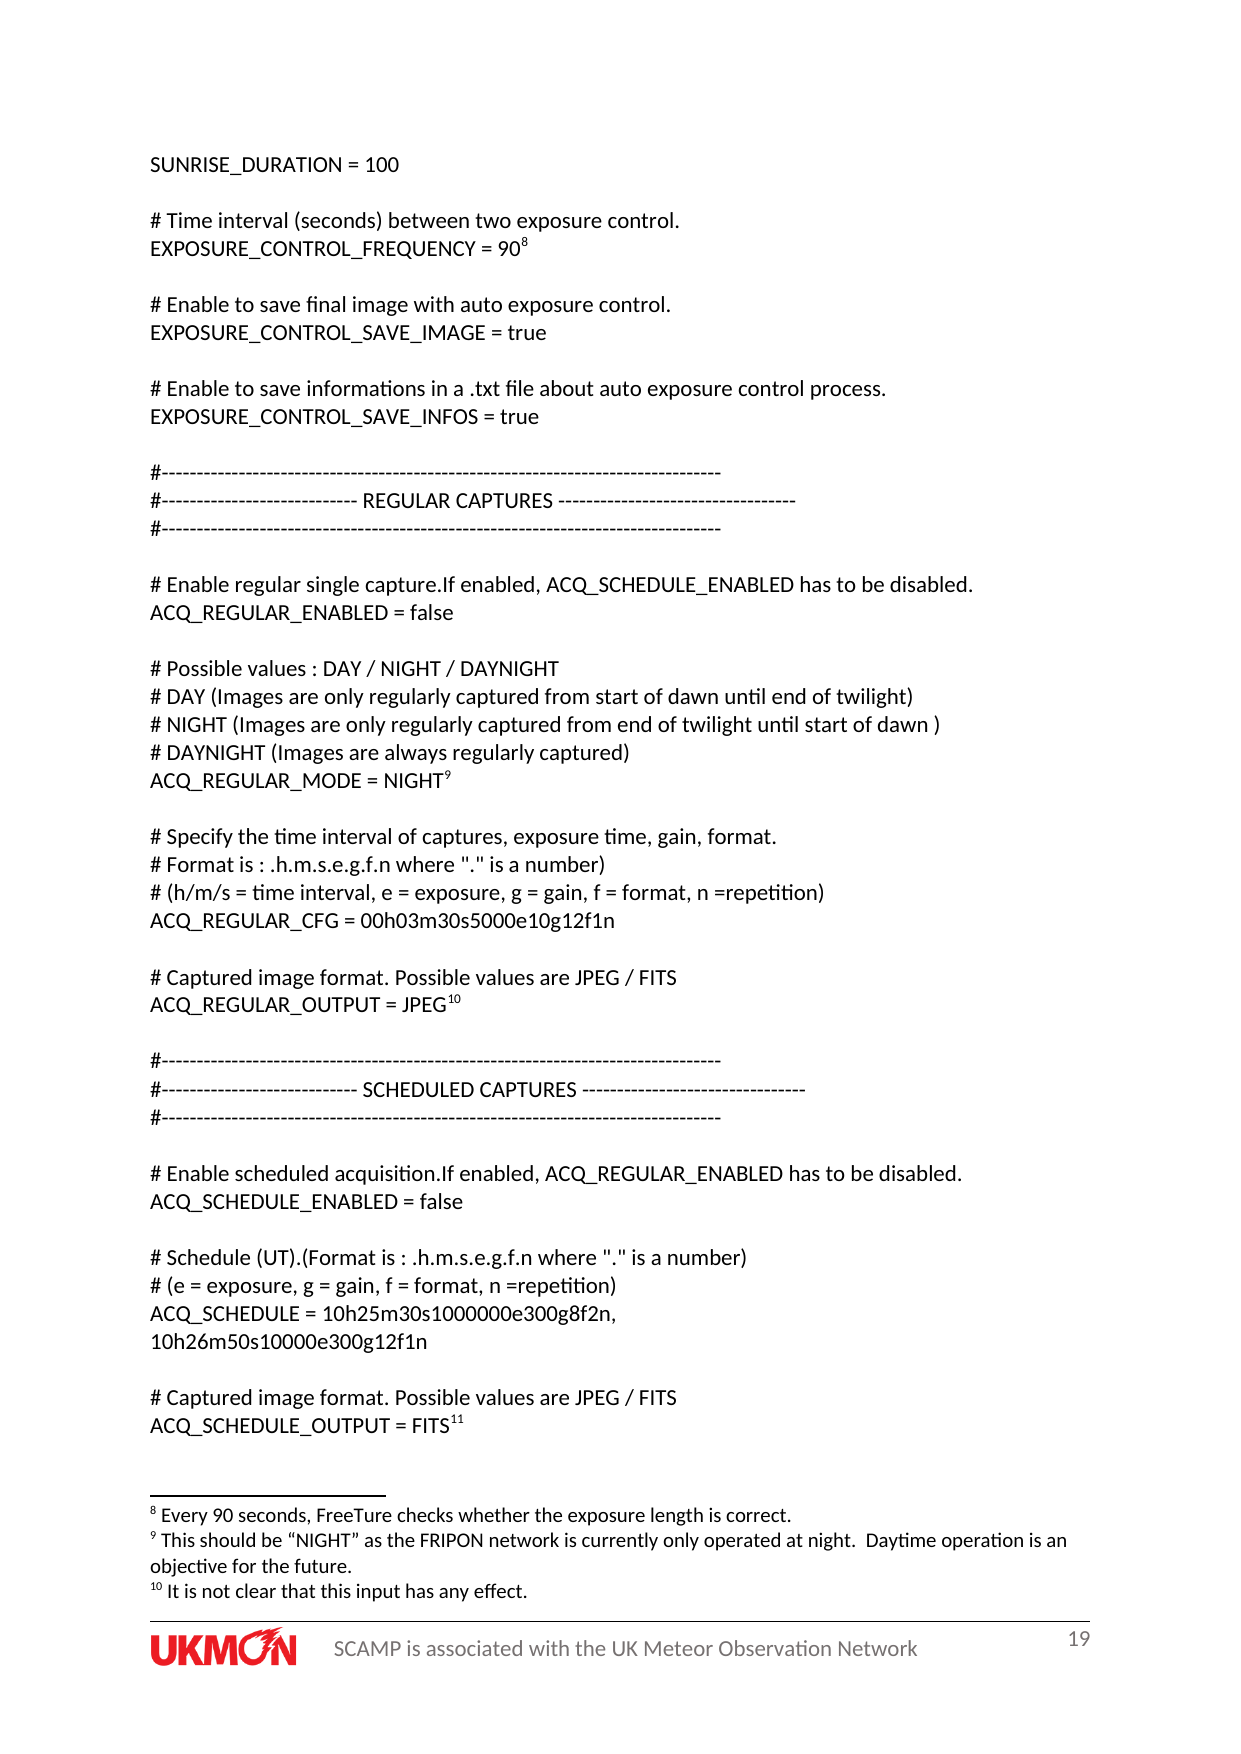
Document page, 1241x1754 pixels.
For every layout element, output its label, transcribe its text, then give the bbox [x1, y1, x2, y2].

text #---------------------------- SCHEDULED CAPTURES -------------------------------- [150, 1075, 1090, 1103]
text # (e = exposure, g = gain, f = format, n =repetition) [150, 1271, 1090, 1299]
text # (h/m/s = time interval, e = exposure, g = gain, f = format, n =repetition) [150, 878, 1090, 907]
text # Schedule (UT).(Format is : .h.m.s.e.g.f.n where "." is a number) [150, 1243, 1090, 1271]
text SUNRISE_DURATION = 100 [150, 150, 1090, 178]
text # Captured image format. Possible values are JPEG / FITS [150, 963, 1090, 991]
text #-------------------------------------------------------------------------------- [150, 1103, 1090, 1131]
text ACQ_SCHEDULE = 10h25m30s1000000e300g8f2n, [150, 1299, 1090, 1327]
text ACQ_REGULAR_ENABLED = false [150, 598, 1090, 626]
picture [150, 1626, 297, 1666]
text ACQ_REGULAR_CFG = 00h03m30s5000e10g12f1n [150, 907, 1090, 934]
text # Specify the time interval of captures, exposure time, gain, format. [150, 822, 1090, 851]
text ACQ_SCHEDULE_OUTPUT = FITS [150, 1411, 1090, 1439]
text # Format is : .h.m.s.e.g.f.n where "." is a number) [150, 851, 1090, 878]
text EXPOSURE_CONTROL_SAVE_INFOS = true [150, 402, 1090, 430]
text #-------------------------------------------------------------------------------- [150, 1047, 1090, 1075]
text # Enable to save final image with auto exposure control. [150, 290, 1090, 318]
text # DAY (Images are only regularly captured from start of dawn until end of twilight) [150, 682, 1090, 710]
text # Enable scheduled acquisition.If enabled, ACQ_REGULAR_ENABLED has to be disabled. [150, 1159, 1090, 1187]
text #-------------------------------------------------------------------------------- [150, 514, 1090, 542]
text # NIGHT (Images are only regularly captured from end of twilight until start of dawn ) [150, 710, 1090, 738]
text EXPOSURE_CONTROL_SAVE_IMAGE = true [150, 318, 1090, 346]
text # Enable to save informations in a .txt file about auto exposure control process. [150, 374, 1090, 402]
text # Enable regular single capture.If enabled, ACQ_SCHEDULE_ENABLED has to be disabled. [150, 570, 1090, 598]
text ACQ_SCHEDULE_ENABLED = false [150, 1187, 1090, 1215]
text # Time interval (seconds) between two exposure control. [150, 206, 1090, 234]
text # Captured image format. Possible values are JPEG / FITS [150, 1383, 1090, 1411]
text ACQ_REGULAR_MODE = NIGHT [150, 766, 1090, 794]
text EXPOSURE_CONTROL_FREQUENCY = 90 [150, 234, 1090, 262]
text # Possible values : DAY / NIGHT / DAYNIGHT [150, 654, 1090, 682]
text #---------------------------- REGULAR CAPTURES ---------------------------------- [150, 486, 1090, 514]
text # DAYNIGHT (Images are always regularly captured) [150, 738, 1090, 766]
text 10h26m50s10000e300g12f1n [150, 1327, 1090, 1355]
text #-------------------------------------------------------------------------------- [150, 458, 1090, 486]
text ACQ_REGULAR_OUTPUT = JPEG [150, 991, 1090, 1019]
